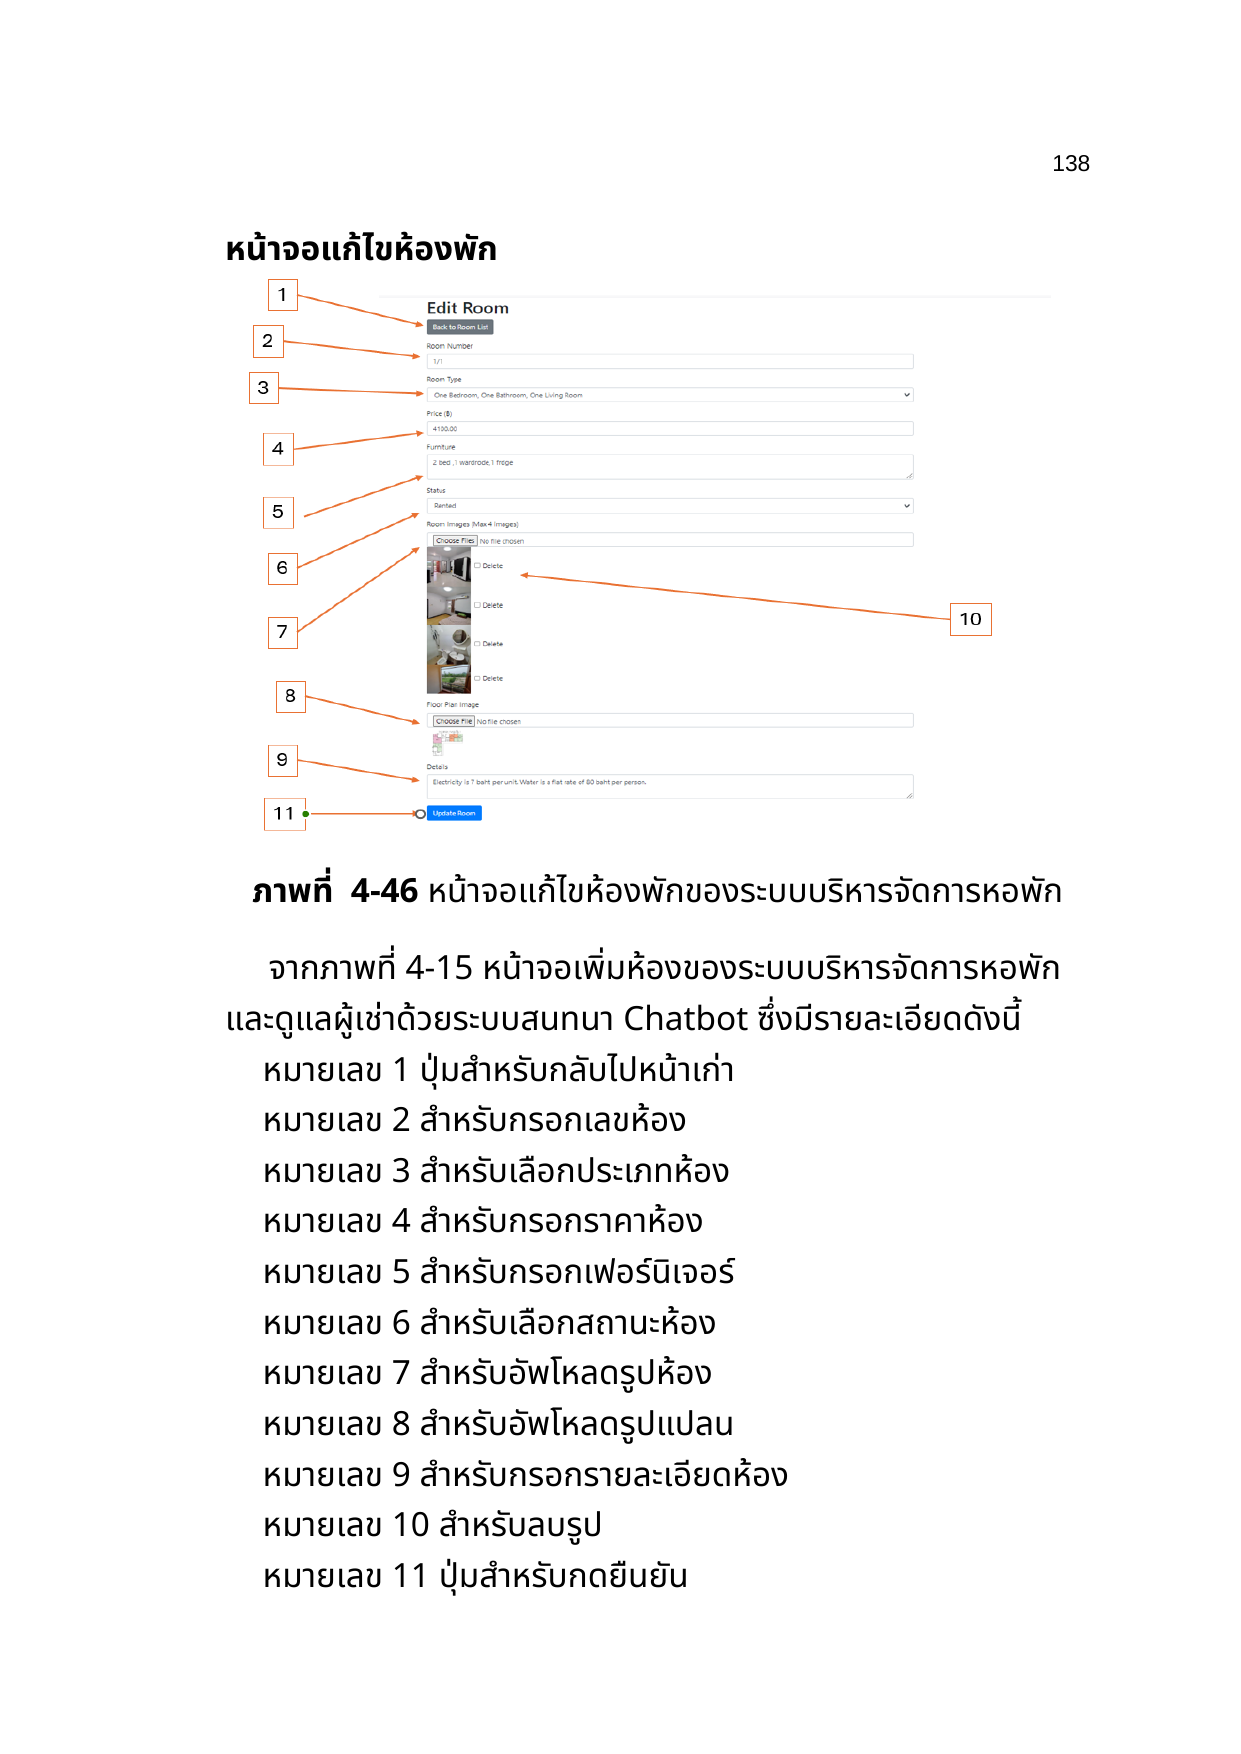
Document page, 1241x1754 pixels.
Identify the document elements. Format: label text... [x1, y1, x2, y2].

text หมายเลข 1 ปุ่มสำหรับกลับไปหน้าเก่า [225, 1045, 1090, 1096]
text หมายเลข 3 สำหรับเลือกประเภทห้อง [225, 1147, 1090, 1197]
text จากภาพที่ 4-15 หน้าจอเพิ่มห้องของระบบบริหารจัดการหอพักและดูแลผู้เช่าด้วยระบบสนทนา Chatbot ซึ่งมีรายละเอียดดังนี้ [225, 944, 1090, 1045]
text หมายเลข 2 สำหรับกรอกเลขห้อง [225, 1096, 1090, 1147]
text หมายเลข 7 สำหรับอัพโหลดรูปห้อง [225, 1349, 1090, 1400]
text หมายเลข 5 สำหรับกรอกเฟอร์นิเจอร์ [225, 1248, 1090, 1298]
text หมายเลข 10 สำหรับลบรูป [225, 1501, 1090, 1552]
text หมายเลข 6 สำหรับเลือกสถานะห้อง [225, 1298, 1090, 1349]
text หน้าจอแก้ไขห้องพัก [225, 225, 1090, 275]
text หมายเลข 8 สำหรับอัพโหลดรูปแปลน [225, 1400, 1090, 1450]
picture [225, 275, 1090, 841]
text หมายเลข 4 สำหรับกรอกราคาห้อง [225, 1197, 1090, 1248]
text หมายเลข 9 สำหรับกรอกรายละเอียดห้อง [225, 1450, 1090, 1501]
text หมายเลข 11 ปุ่มสำหรับกดยืนยัน [225, 1552, 1090, 1602]
